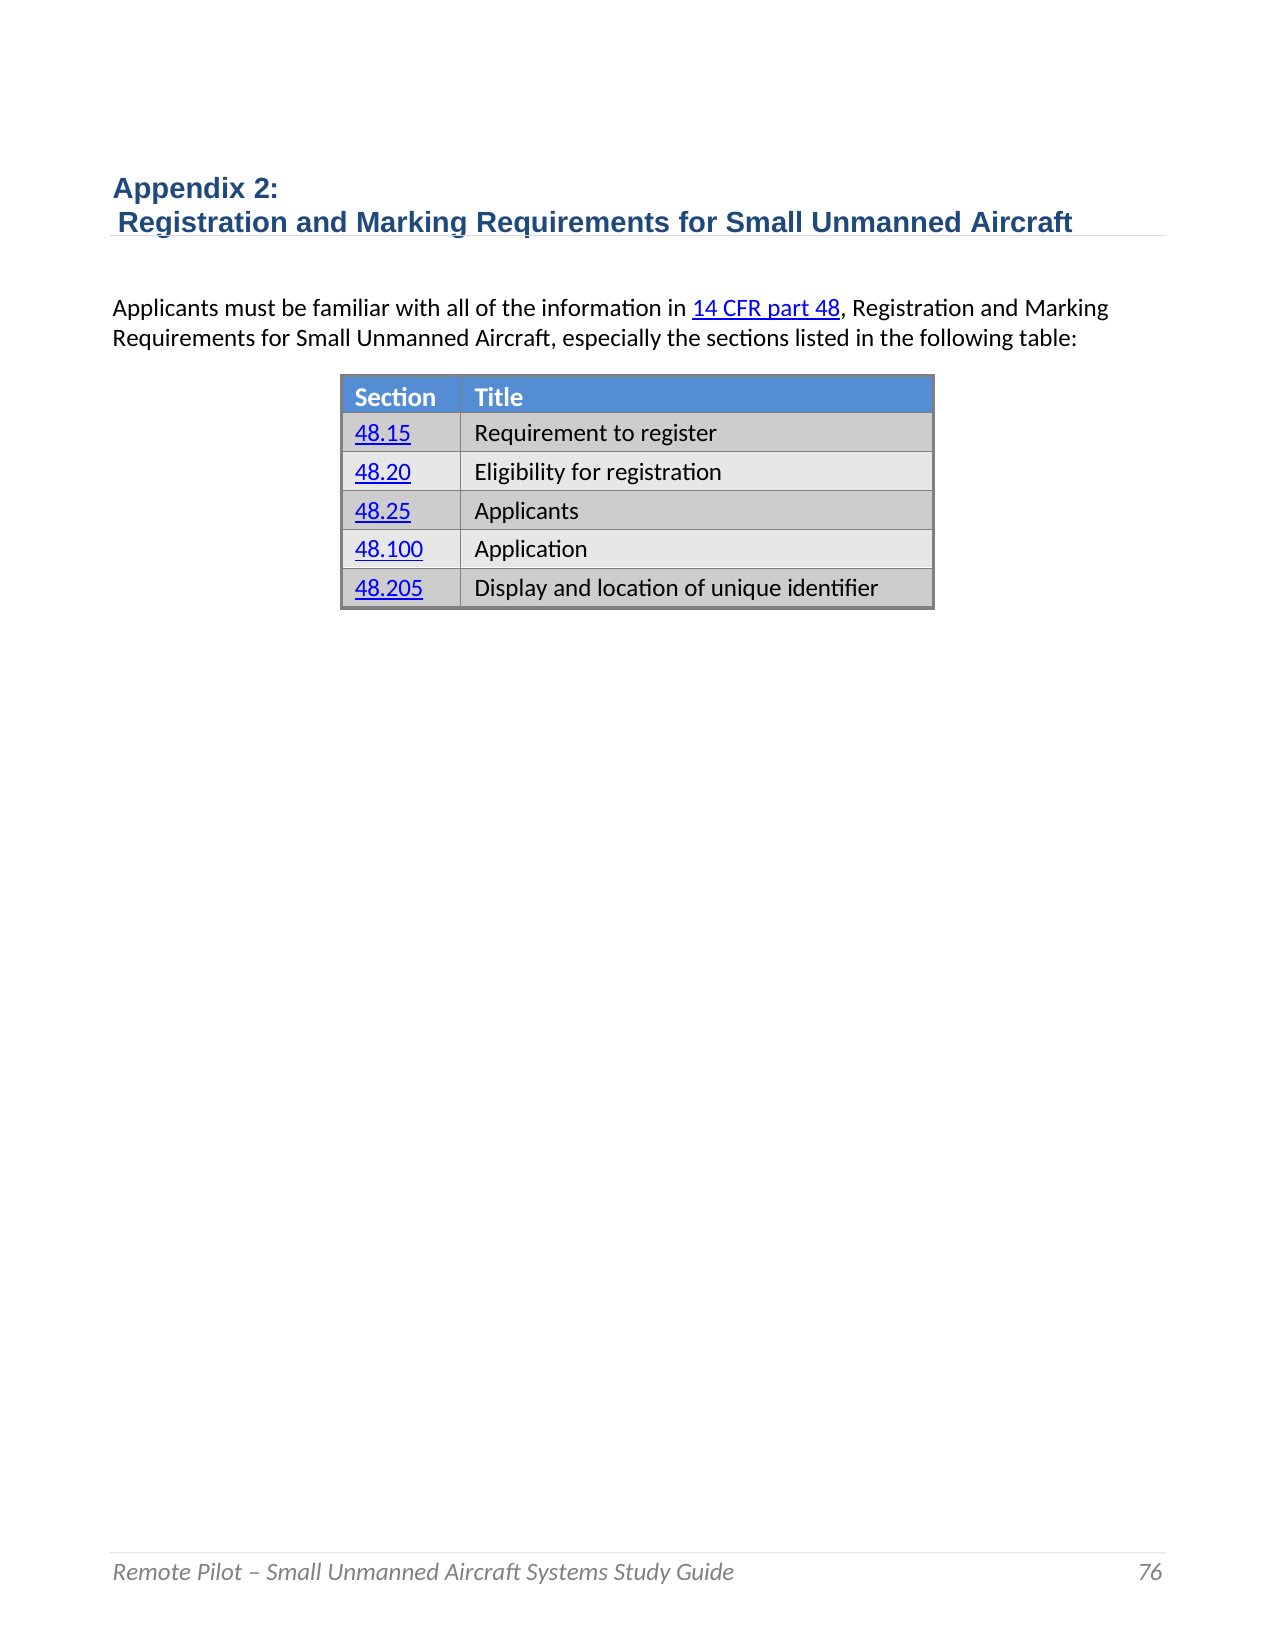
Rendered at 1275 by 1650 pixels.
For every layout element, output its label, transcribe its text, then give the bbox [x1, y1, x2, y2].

table_header Title [461, 377, 932, 412]
table_cell Requirement to register [461, 413, 932, 451]
table_cell 48.25 [343, 491, 460, 529]
table_cell 48.15 [343, 413, 460, 451]
table_cell 48.100 [343, 530, 460, 567]
table_cell 48.20 [343, 452, 460, 490]
table_header Section [343, 377, 460, 412]
subtitle Appendix 2: [112, 172, 1252, 205]
table_cell Applicants [461, 491, 932, 529]
text Applicants must be familiar with all of the information in 14 CFR part 48, Registration and Marking Requirements for Small Unmanned Aircraft, especially the sections listed in the following table: [112, 292, 1157, 353]
table_cell Eligibility for registration [461, 452, 932, 490]
text Registration and Marking Requirements for Small Unmanned Aircraft [109, 205, 1252, 239]
table_cell Display and location of unique identifier [461, 569, 932, 606]
table_cell 48.205 [343, 569, 460, 606]
table_cell Application [461, 530, 932, 567]
